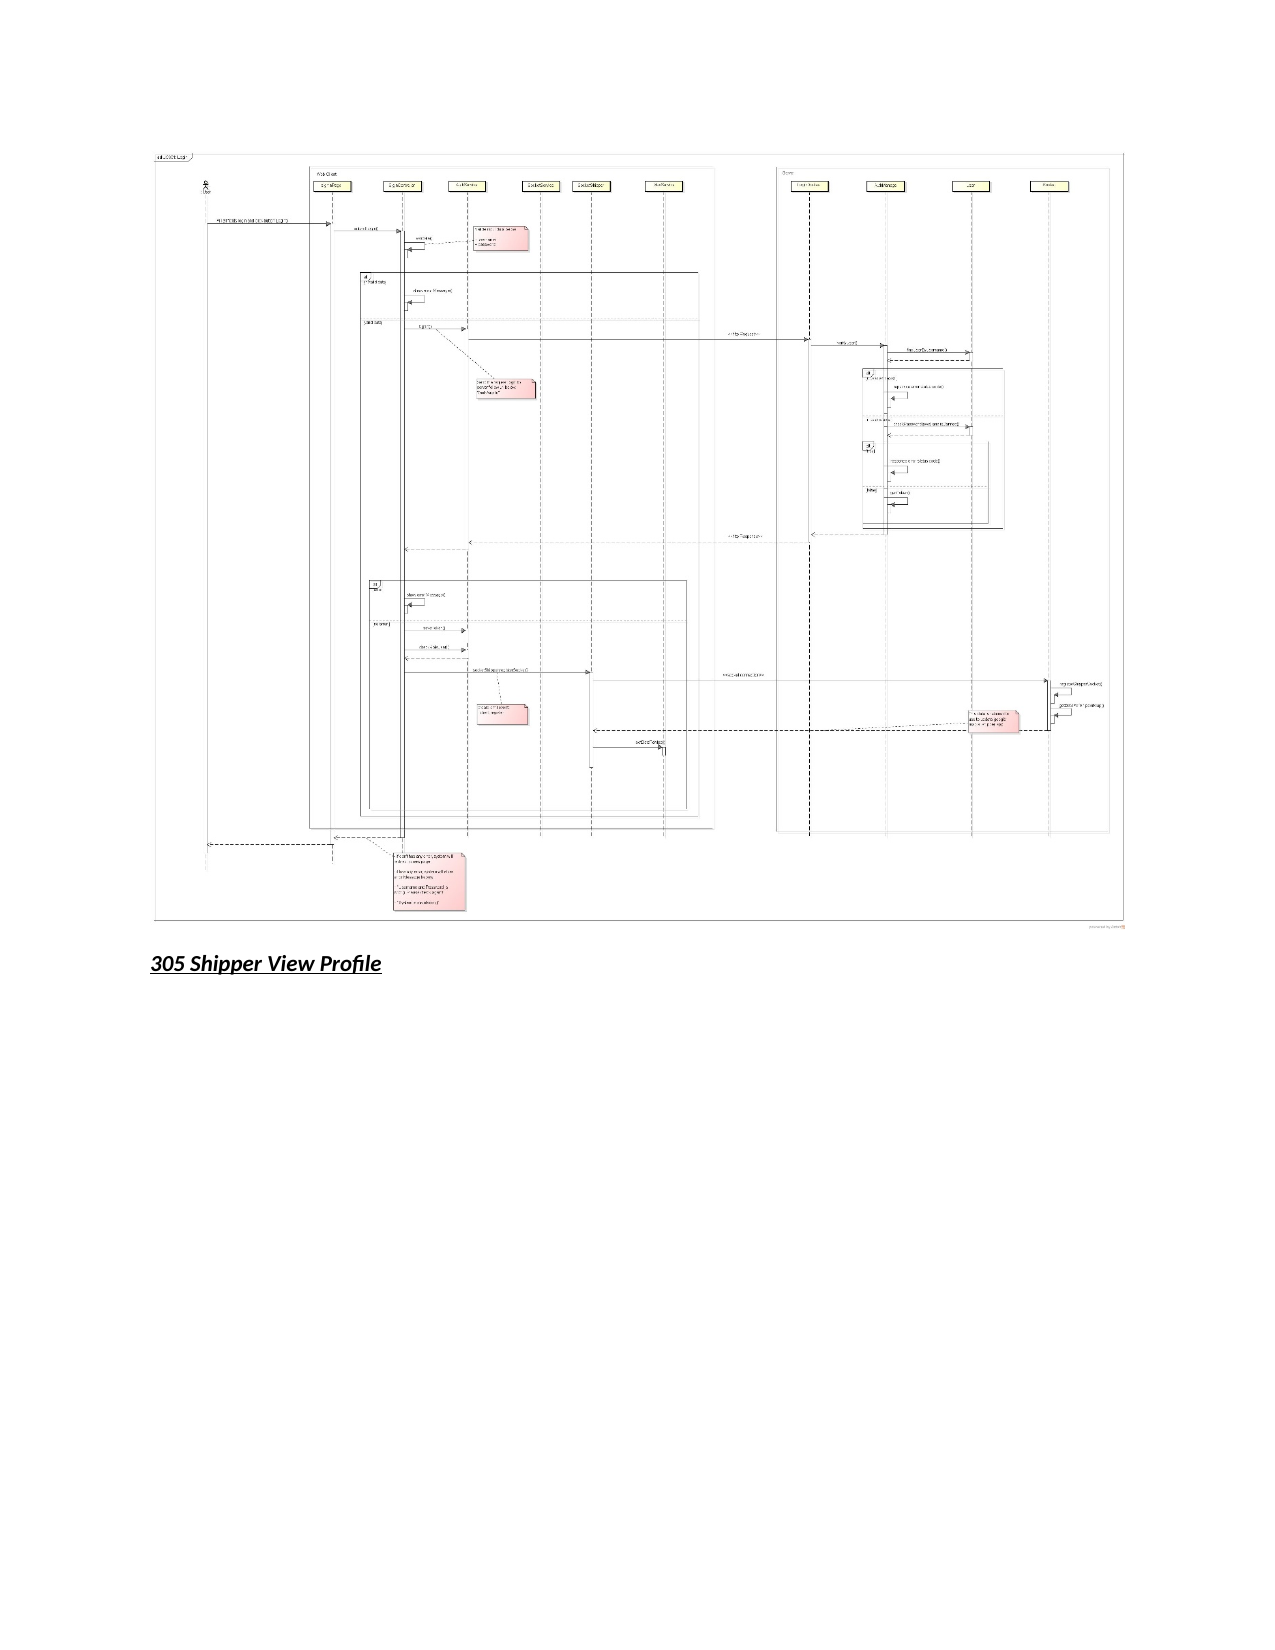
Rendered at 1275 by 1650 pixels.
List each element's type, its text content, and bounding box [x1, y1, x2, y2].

text 305 Shipper View Profile [150, 949, 1125, 977]
picture [150, 150, 1125, 930]
